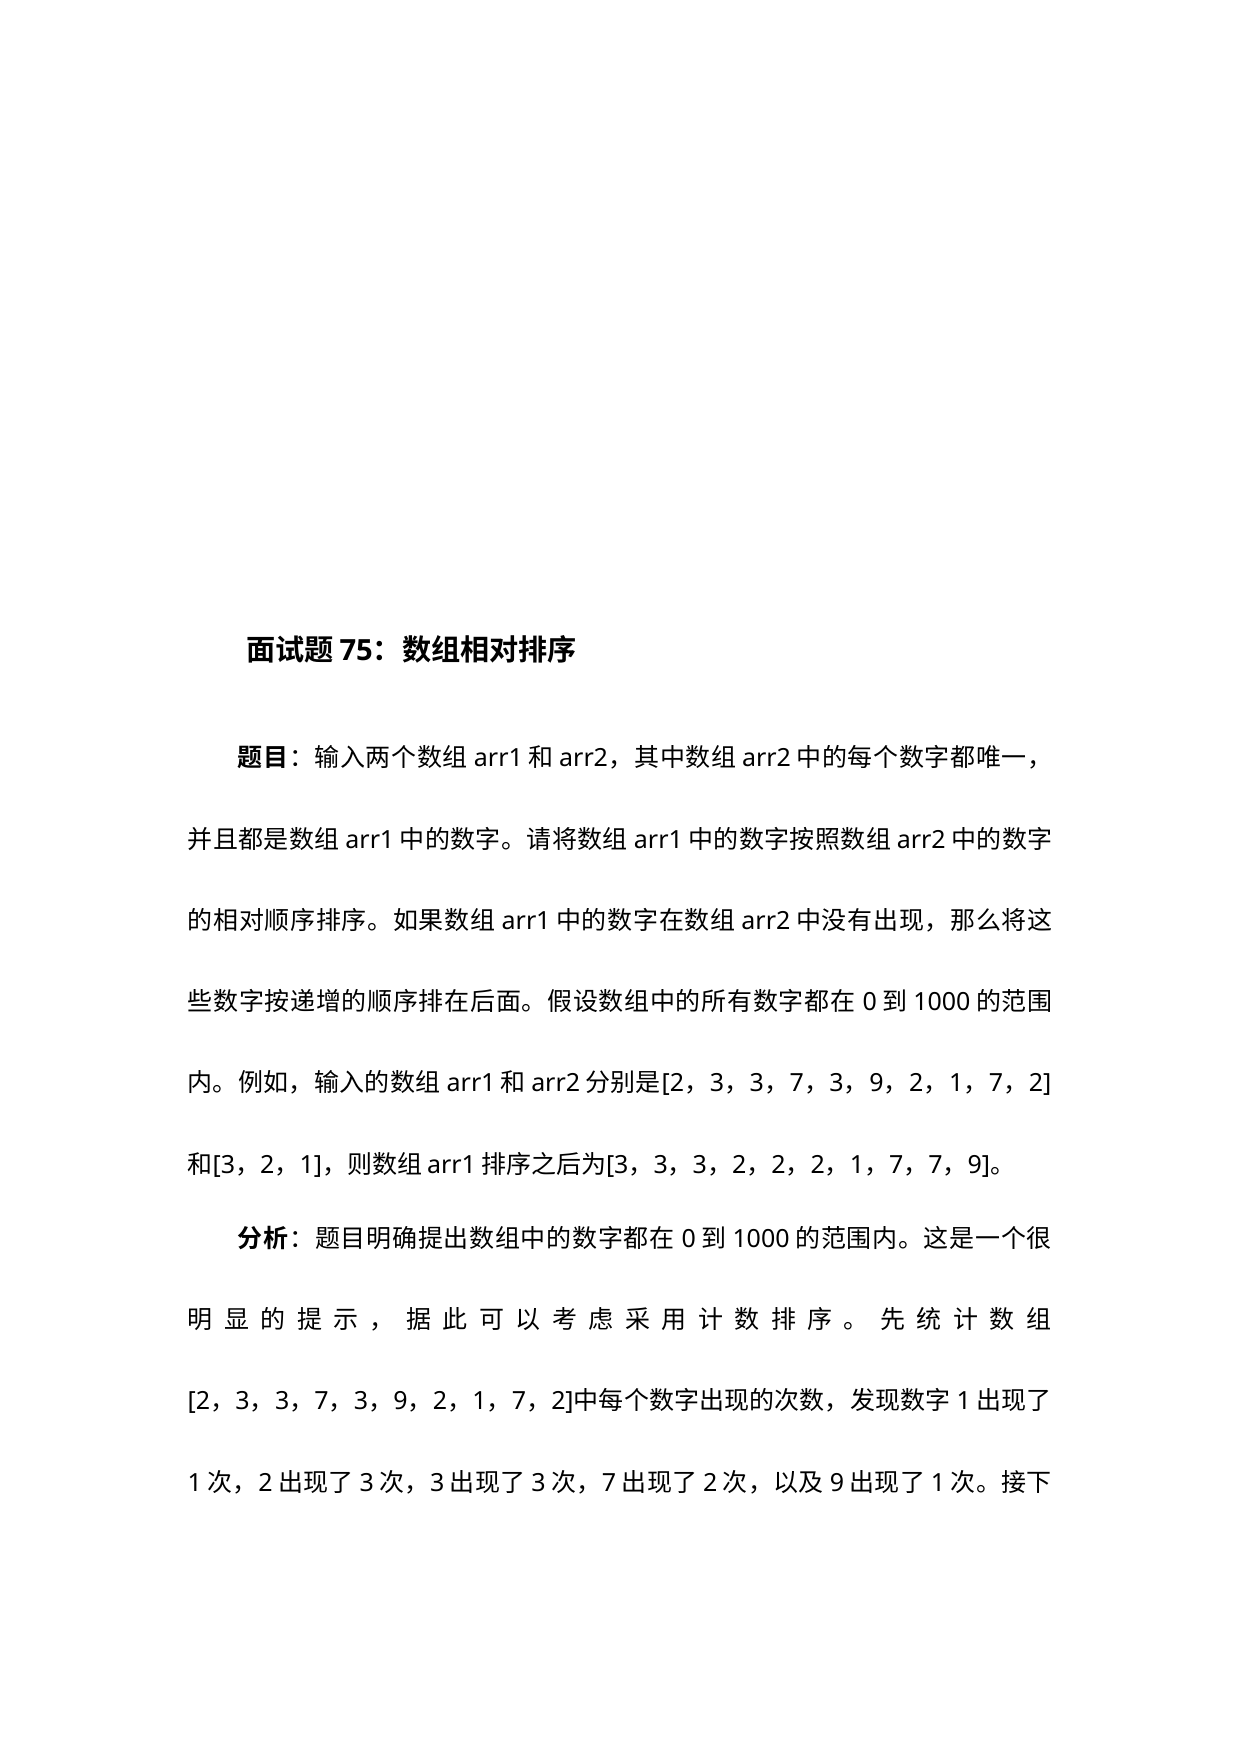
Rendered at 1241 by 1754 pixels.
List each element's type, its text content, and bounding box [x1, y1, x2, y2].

text 题目：输入两个数组arr1和arr2，其中数组arr2中的每个数字都唯一，并且都是数组arr1中的数字。请将数组arr1中的数字按照数组arr2中的数字的相对顺序排序。如果数组arr1中的数字在数组arr2中没有出现，那么将这些数字按递增的顺序排在后面。假设数组中的所有数字都在0到1000的范围内。例如，输入的数组arr1和arr2分别是[2，3，3，7，3，9，2，1，7，2]和[3，2，1]，则数组arr1排序之后为[3，3，3，2，2，2，1，7，7，9]。 [187, 723, 1053, 1195]
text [187, 1204, 1053, 1513]
subtitle 面试题75：数组相对排序 [187, 615, 1053, 680]
